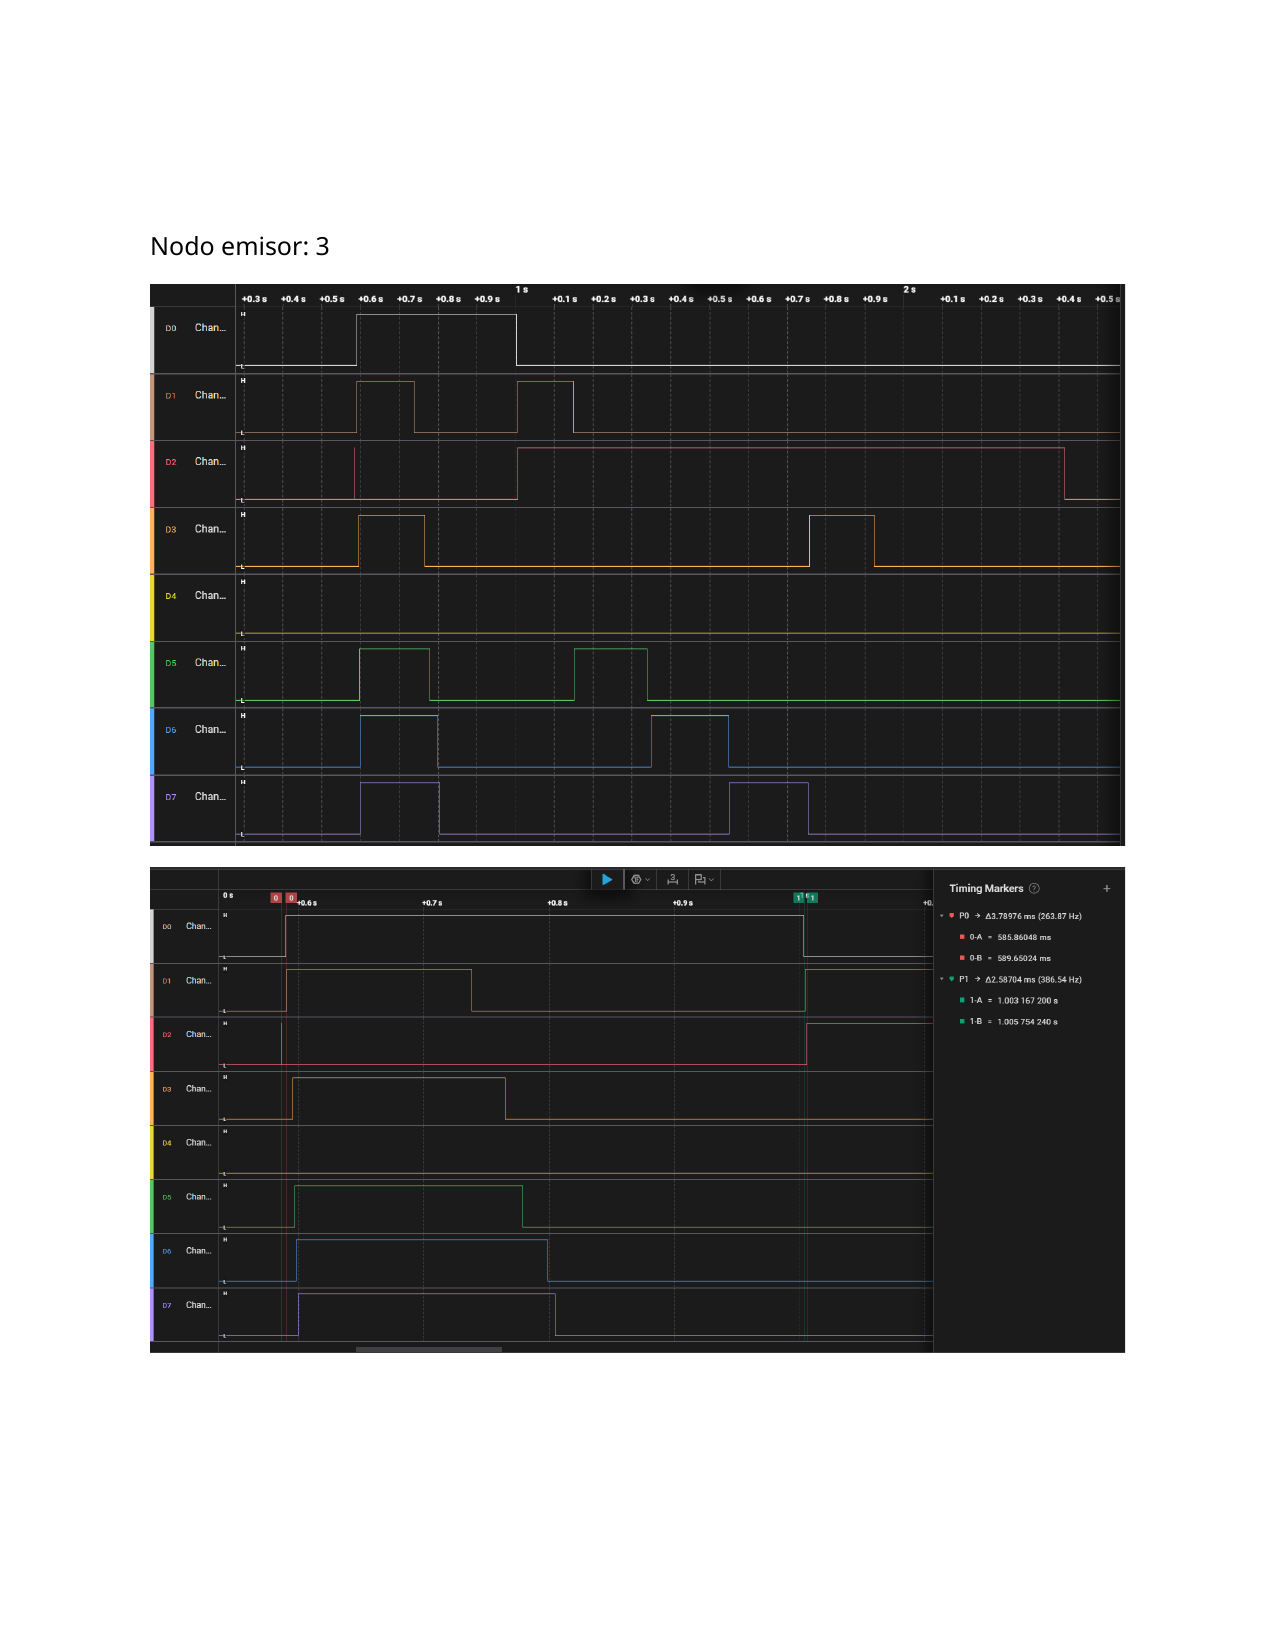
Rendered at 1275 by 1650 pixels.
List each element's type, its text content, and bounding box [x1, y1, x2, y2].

picture [150, 284, 1125, 846]
text Nodo emisor: 3 [150, 150, 1125, 262]
picture [150, 867, 1125, 1353]
